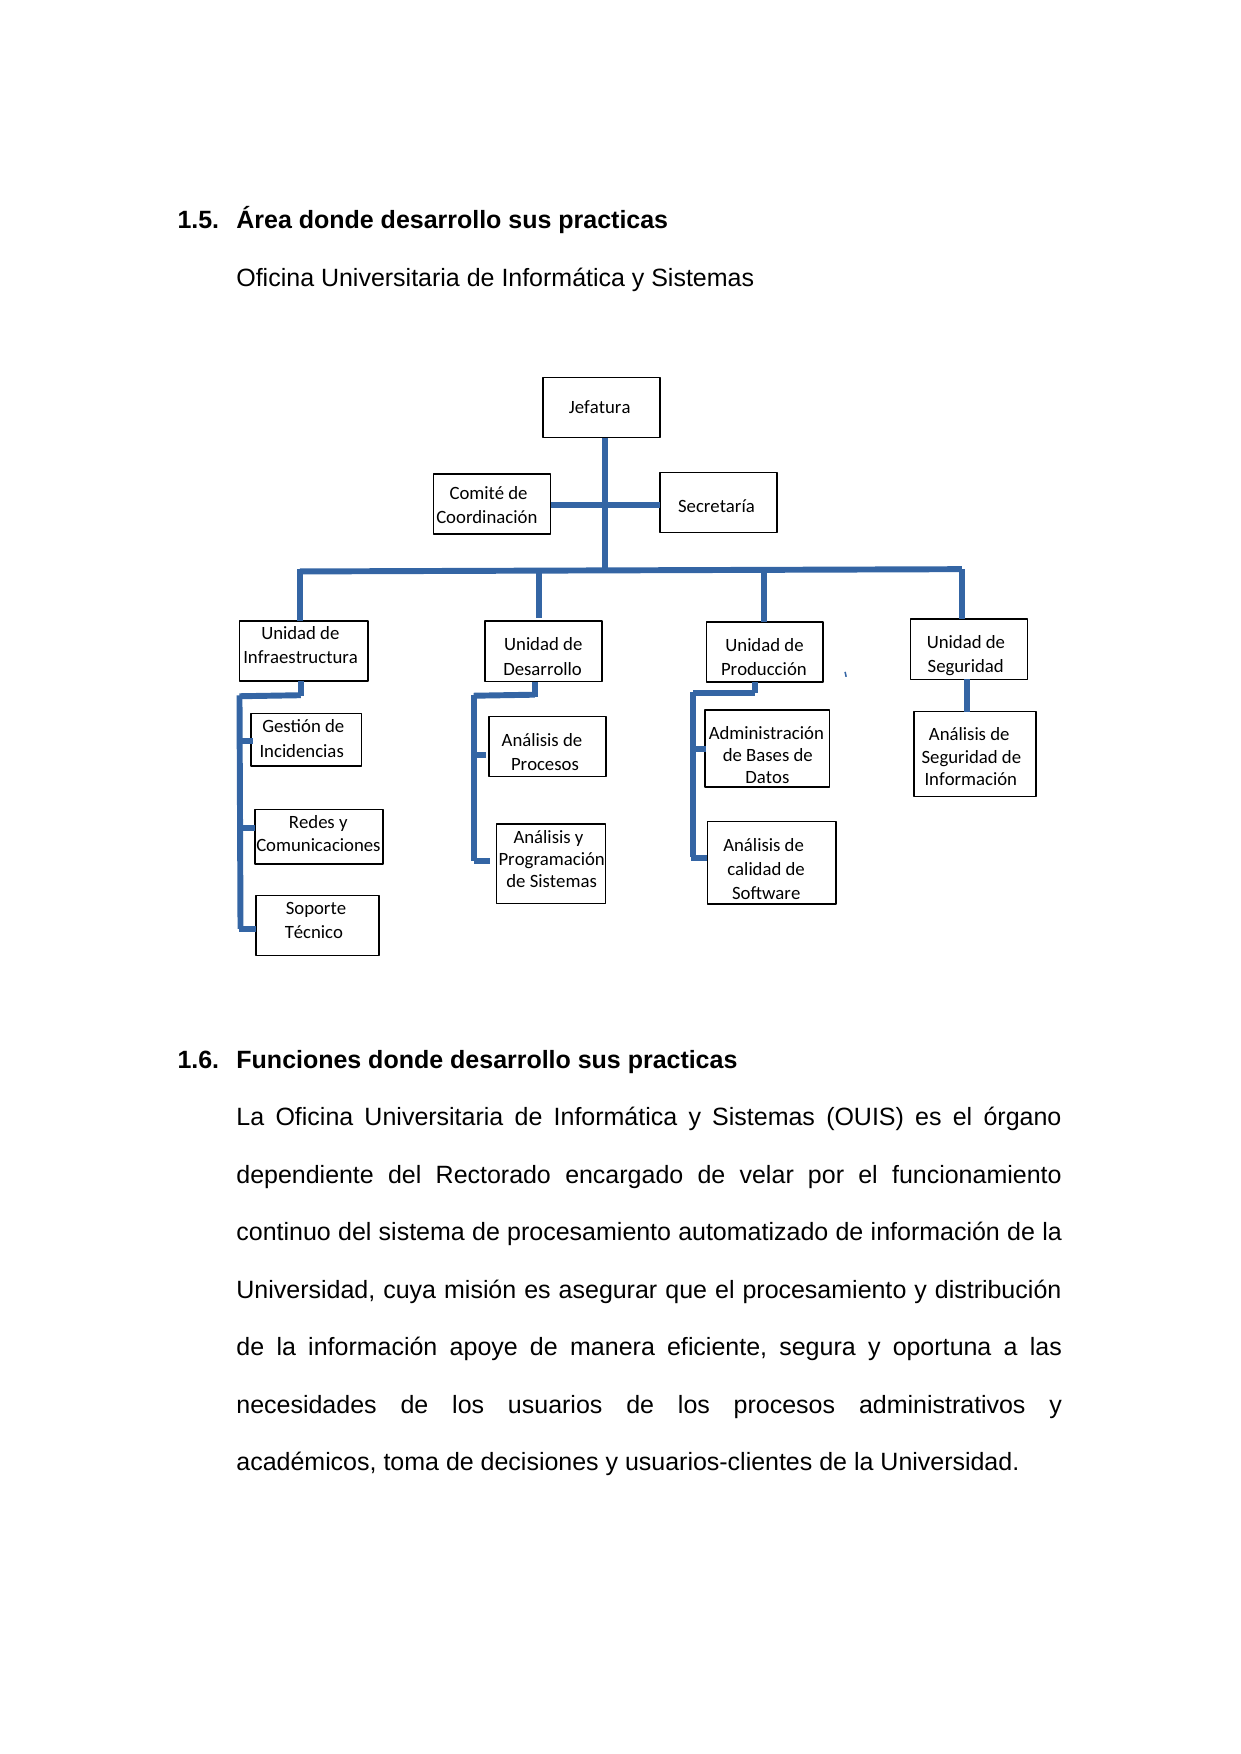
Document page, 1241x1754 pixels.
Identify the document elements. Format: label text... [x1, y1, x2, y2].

list Área donde desarrollo sus practicas [177, 205, 1063, 234]
list Oficina Universitaria de Informática y Sistemas [236, 263, 1063, 291]
list Funciones donde desarrollo sus practicas [177, 1044, 1063, 1073]
list La Oficina Universitaria de Informática y Sistemas (OUIS) es el órgano dependiente del Rectorado encargado de velar por el funcionamiento continuo del sistema de procesamiento automatizado de información de la Universidad, cuya misión es asegurar que el procesamiento y distribución de la información apoye de manera eficiente, segura y oportuna a las necesidades de los usuarios de los procesos administrativos y académicos, toma de decisiones y usuarios-clientes de la Universidad. [236, 1102, 1063, 1476]
